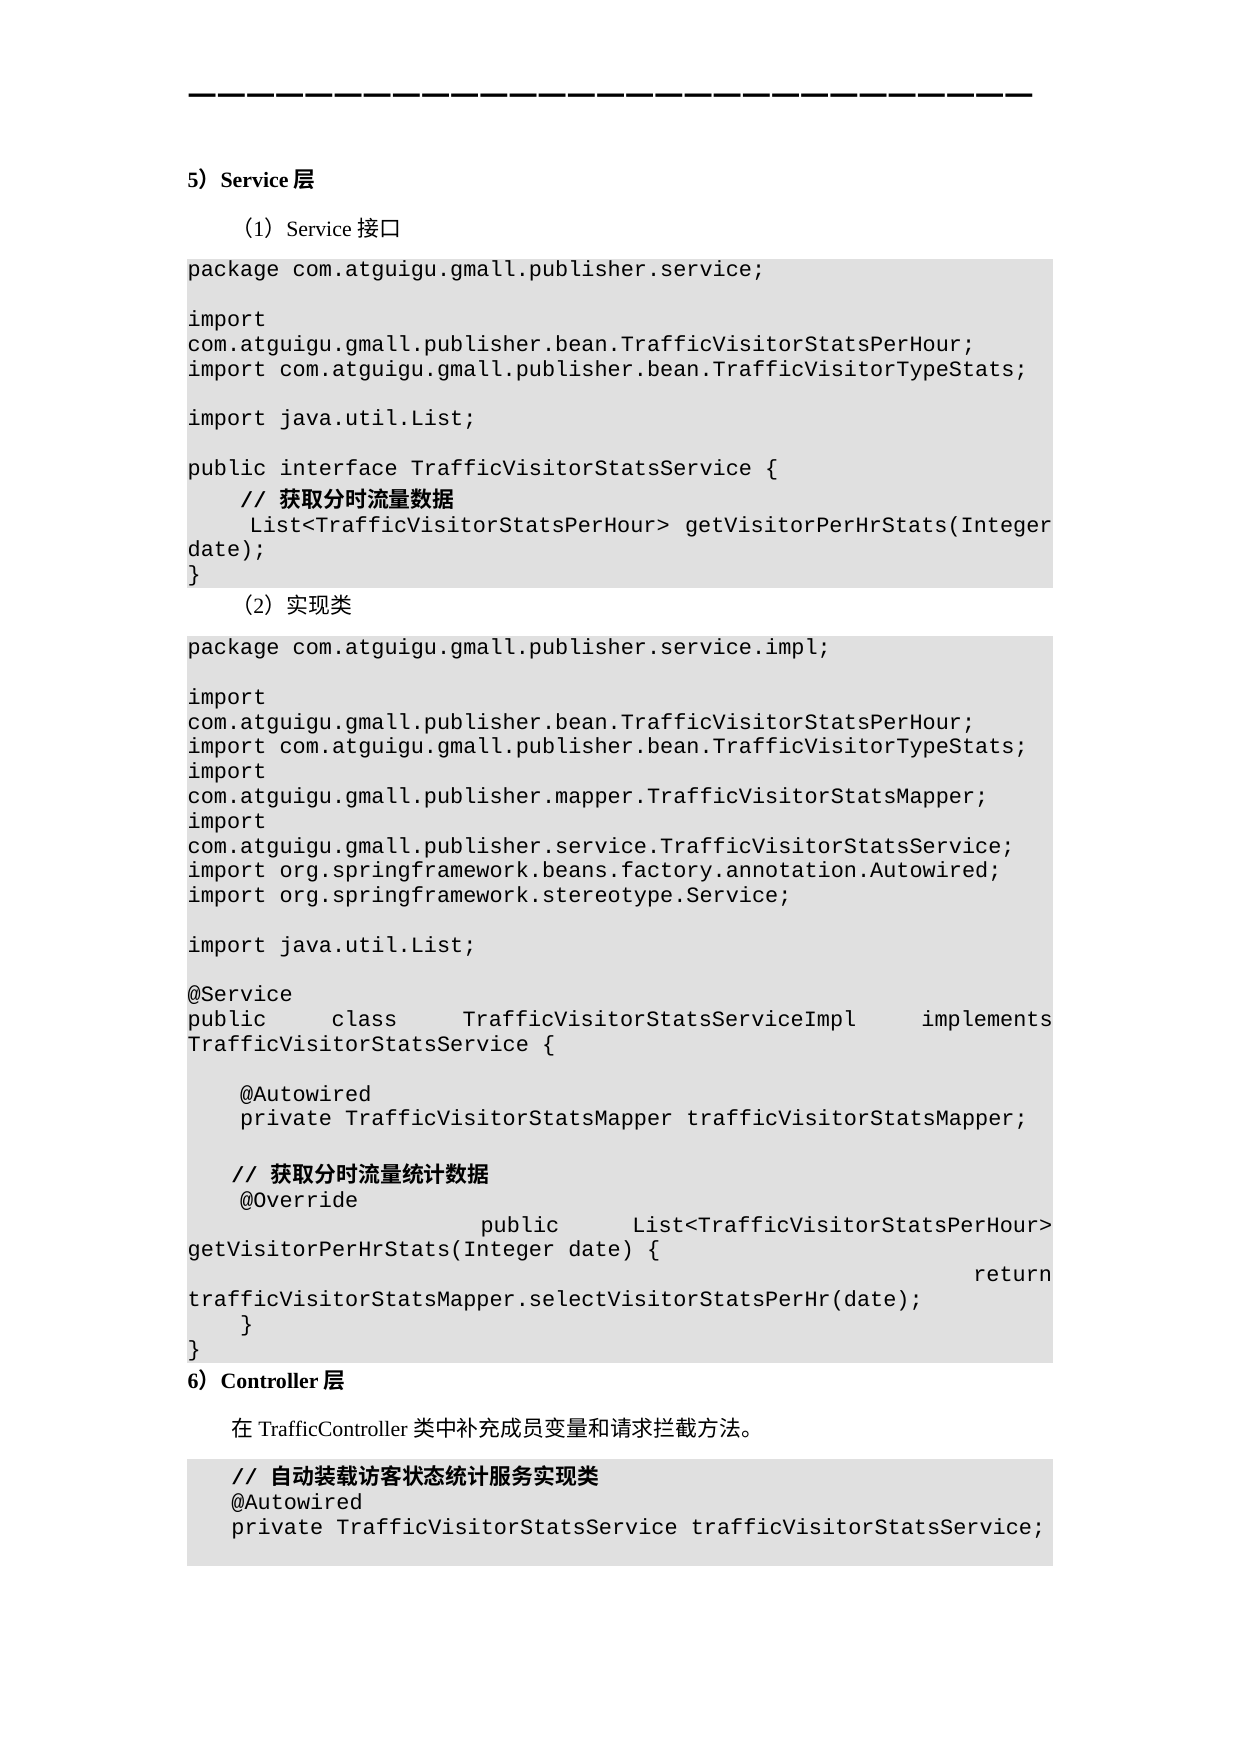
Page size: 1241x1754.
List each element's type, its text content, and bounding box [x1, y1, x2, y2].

text } [187, 1338, 1053, 1363]
text } [187, 1313, 1053, 1338]
text @Autowired [187, 1491, 1053, 1516]
text // 获取分时流量数据 [187, 482, 1053, 514]
text 6）Controller 层 [187, 1363, 1053, 1395]
text import java.util.List; [187, 407, 1053, 432]
text import java.util.List; [187, 934, 1053, 959]
text @Autowired [187, 1083, 1053, 1107]
text public interface TrafficVisitorStatsService { [187, 457, 1053, 482]
text import com.atguigu.gmall.publisher.bean.TrafficVisitorTypeStats; [187, 736, 1053, 760]
text // 获取分时流量统计数据 [187, 1157, 1053, 1189]
text （1）Service 接口 [187, 210, 1053, 243]
text （2）实现类 [187, 588, 1053, 621]
text public class TrafficVisitorStatsServiceImpl implements TrafficVisitorStatsService { [187, 1008, 1053, 1058]
text return trafficVisitorStatsMapper.selectVisitorStatsPerHr(date); [187, 1263, 1053, 1313]
text import com.atguigu.gmall.publisher.bean.TrafficVisitorTypeStats; [187, 358, 1053, 383]
text private TrafficVisitorStatsMapper trafficVisitorStatsMapper; [187, 1107, 1053, 1132]
text package com.atguigu.gmall.publisher.service; [187, 259, 1053, 283]
text import com.atguigu.gmall.publisher.bean.TrafficVisitorStatsPerHour; [187, 308, 1053, 358]
text import org.springframework.beans.factory.annotation.Autowired; [187, 859, 1053, 884]
text // 自动装载访客状态统计服务实现类 [187, 1459, 1053, 1491]
text List<TrafficVisitorStatsPerHour> getVisitorPerHrStats(Integer date); [187, 514, 1053, 563]
text @Service [187, 983, 1053, 1008]
text private TrafficVisitorStatsService trafficVisitorStatsService; [187, 1516, 1053, 1541]
text import com.atguigu.gmall.publisher.bean.TrafficVisitorStatsPerHour; [187, 686, 1053, 736]
text import com.atguigu.gmall.publisher.service.TrafficVisitorStatsService; [187, 810, 1053, 859]
text import org.springframework.stereotype.Service; [187, 884, 1053, 909]
text package com.atguigu.gmall.publisher.service.impl; [187, 636, 1053, 661]
text import com.atguigu.gmall.publisher.mapper.TrafficVisitorStatsMapper; [187, 760, 1053, 810]
text } [187, 563, 1053, 588]
text 5）Service 层 [187, 162, 1053, 194]
text public List<TrafficVisitorStatsPerHour> getVisitorPerHrStats(Integer date) { [187, 1214, 1053, 1263]
text 在 TrafficController 类中补充成员变量和请求拦截方法。 [187, 1411, 1053, 1443]
text @Override [187, 1189, 1053, 1214]
